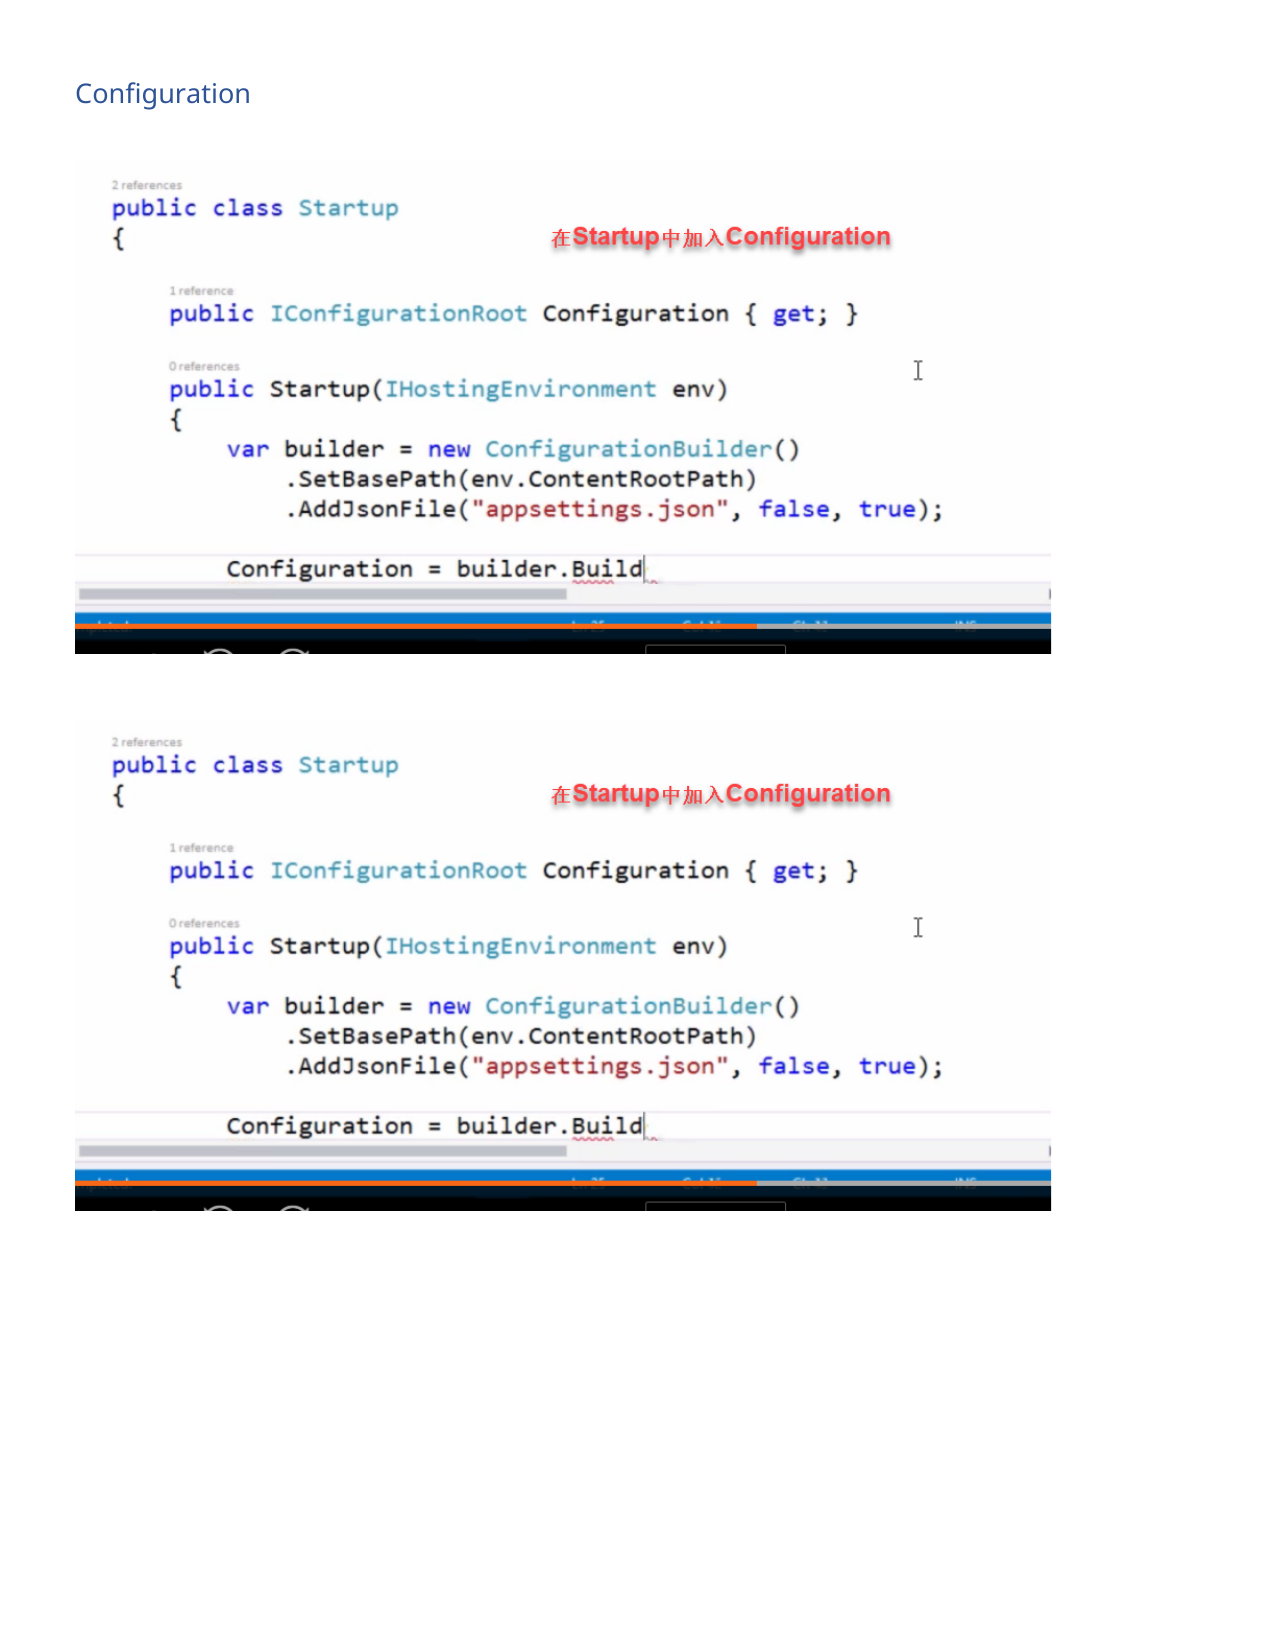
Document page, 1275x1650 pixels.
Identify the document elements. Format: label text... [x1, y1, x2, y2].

picture [75, 161, 1052, 654]
subtitle Configuration [75, 75, 1200, 112]
picture [75, 719, 1052, 1211]
